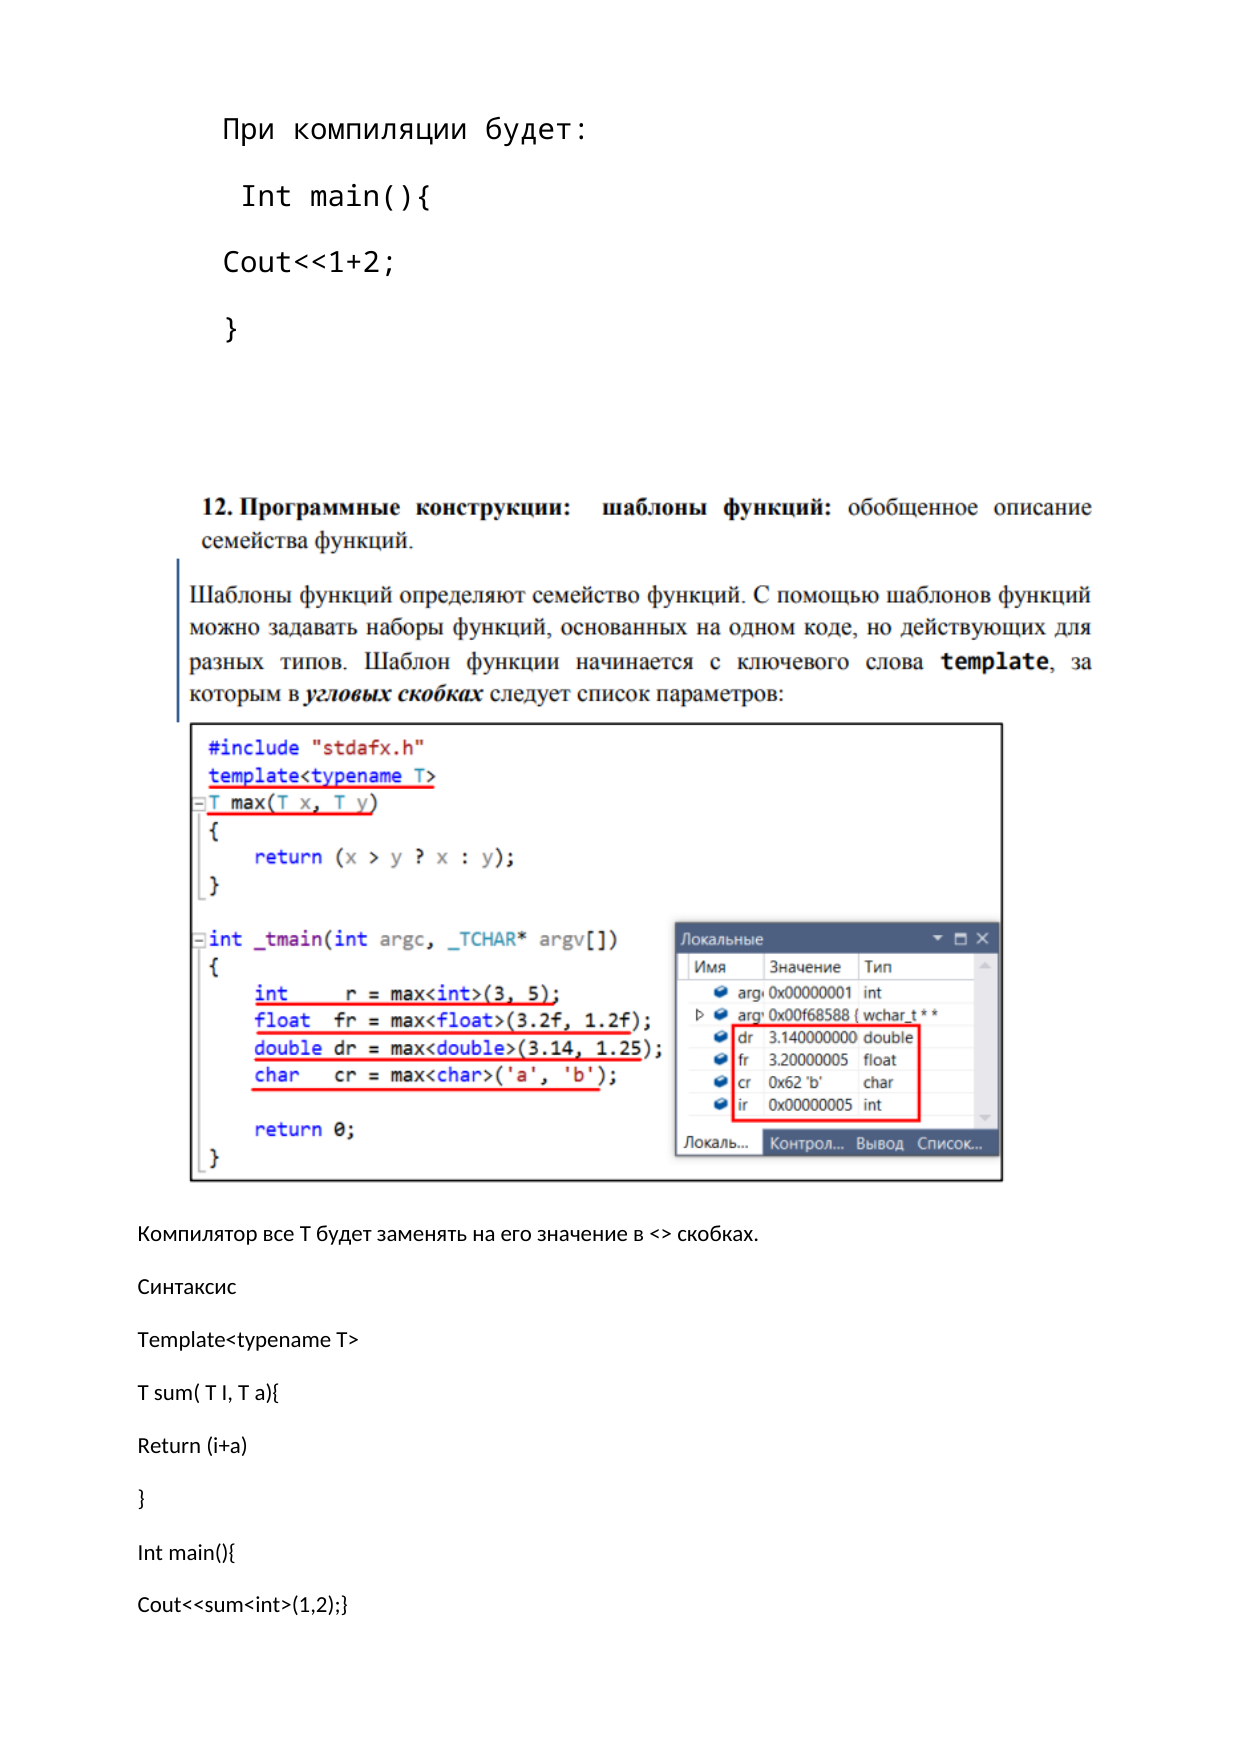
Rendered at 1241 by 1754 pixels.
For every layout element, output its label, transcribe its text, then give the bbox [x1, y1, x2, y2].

text } [222, 308, 1176, 347]
picture [137, 479, 1112, 1216]
text Cout<<sum<int>(1,2);} [137, 1591, 1176, 1619]
text Template<typename T> [137, 1326, 1176, 1353]
text Int main(){ [222, 175, 1176, 214]
text Cout<<1+2; [222, 241, 1176, 281]
text Синтаксис [137, 1272, 1176, 1301]
text Компилятор все Т будет заменять на его значение в <> скобках. [137, 1219, 1176, 1247]
text Return (i+a) [137, 1432, 1176, 1459]
text Int main(){ [137, 1538, 1176, 1566]
text При компиляции будет: [222, 108, 1176, 148]
text T sum( T I, T a){ [137, 1378, 1176, 1407]
text } [137, 1484, 1176, 1513]
